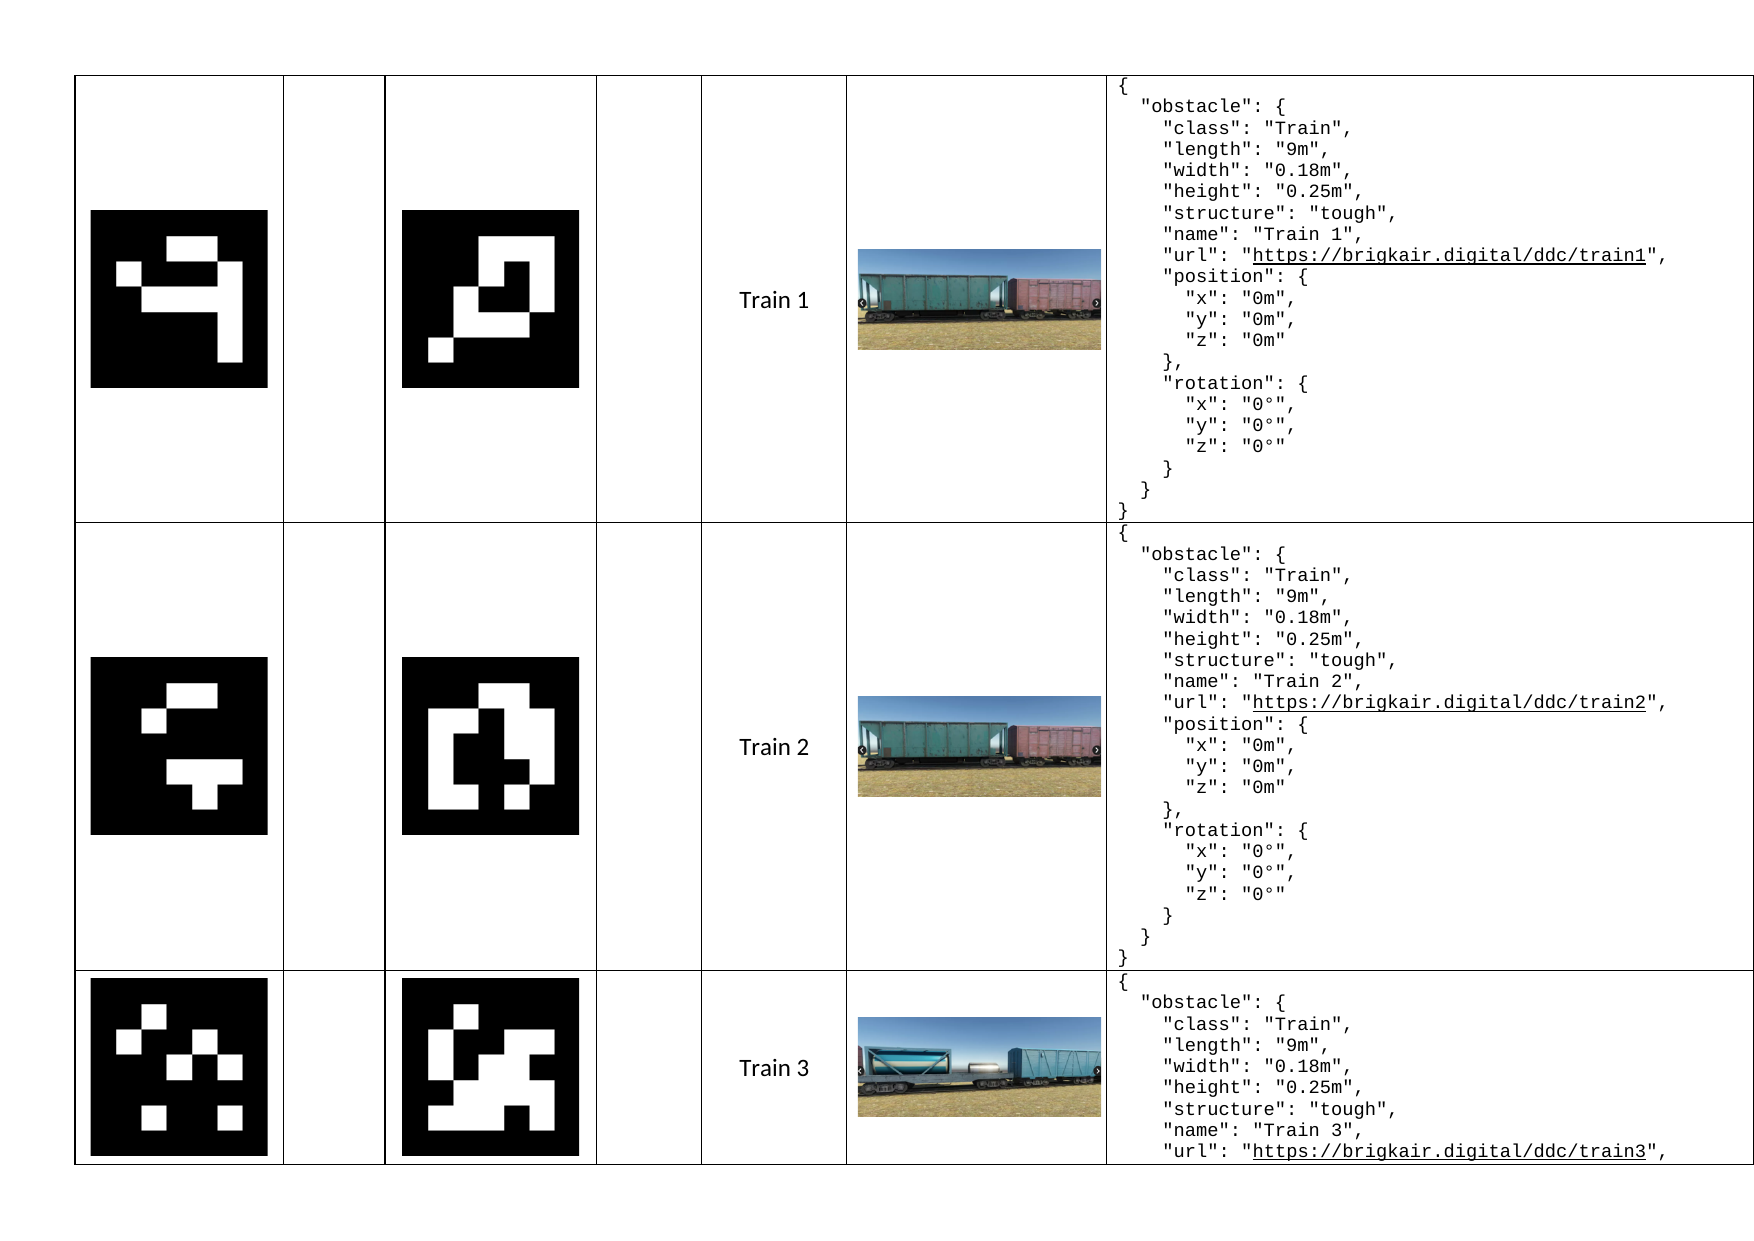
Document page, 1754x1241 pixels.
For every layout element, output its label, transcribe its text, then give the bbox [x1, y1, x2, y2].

table_cell { "obstacle": { "class": "Train", "length": "9m", "width": "0.18m", "height": "0.25m", "structure": "tough", "name": "Train 2", "url": "https://brigkair.digital/ddc/train2", "position": { "x": "0m", "y": "0m", "z": "0m" }, "rotation": { "x": "0°", "y": "0°", "z": "0°" } } } [1107, 523, 1753, 969]
table_cell { "obstacle": { "class": "Train", "length": "9m", "width": "0.18m", "height": "0.25m", "structure": "tough", "name": "Train 1", "url": "https://brigkair.digital/ddc/train1", "position": { "x": "0m", "y": "0m", "z": "0m" }, "rotation": { "x": "0°", "y": "0°", "z": "0°" } } } [1107, 76, 1753, 522]
table_cell [386, 76, 596, 522]
table_cell Train 3 [702, 971, 846, 1164]
picture [90, 210, 268, 388]
table_cell [847, 523, 1106, 969]
picture [857, 1017, 1102, 1117]
table_cell [386, 971, 596, 1164]
picture [402, 657, 580, 835]
table_cell [76, 76, 283, 522]
table_cell [597, 76, 701, 522]
table_cell [597, 971, 701, 1164]
table_cell [597, 523, 701, 969]
table_cell Train 2 [702, 523, 846, 969]
picture [857, 249, 1102, 350]
table_cell [284, 971, 384, 1164]
picture [90, 978, 268, 1156]
table_cell [847, 76, 1106, 522]
picture [402, 978, 580, 1156]
picture [402, 210, 580, 388]
table_cell [76, 971, 283, 1164]
picture [90, 657, 268, 835]
table_cell [386, 523, 596, 969]
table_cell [1107, 971, 1753, 1164]
table_cell [847, 971, 1106, 1164]
picture [857, 696, 1102, 797]
table_cell [284, 76, 384, 522]
table_cell Train 1 [702, 76, 846, 522]
table_cell [76, 523, 283, 969]
table_cell [284, 523, 384, 969]
